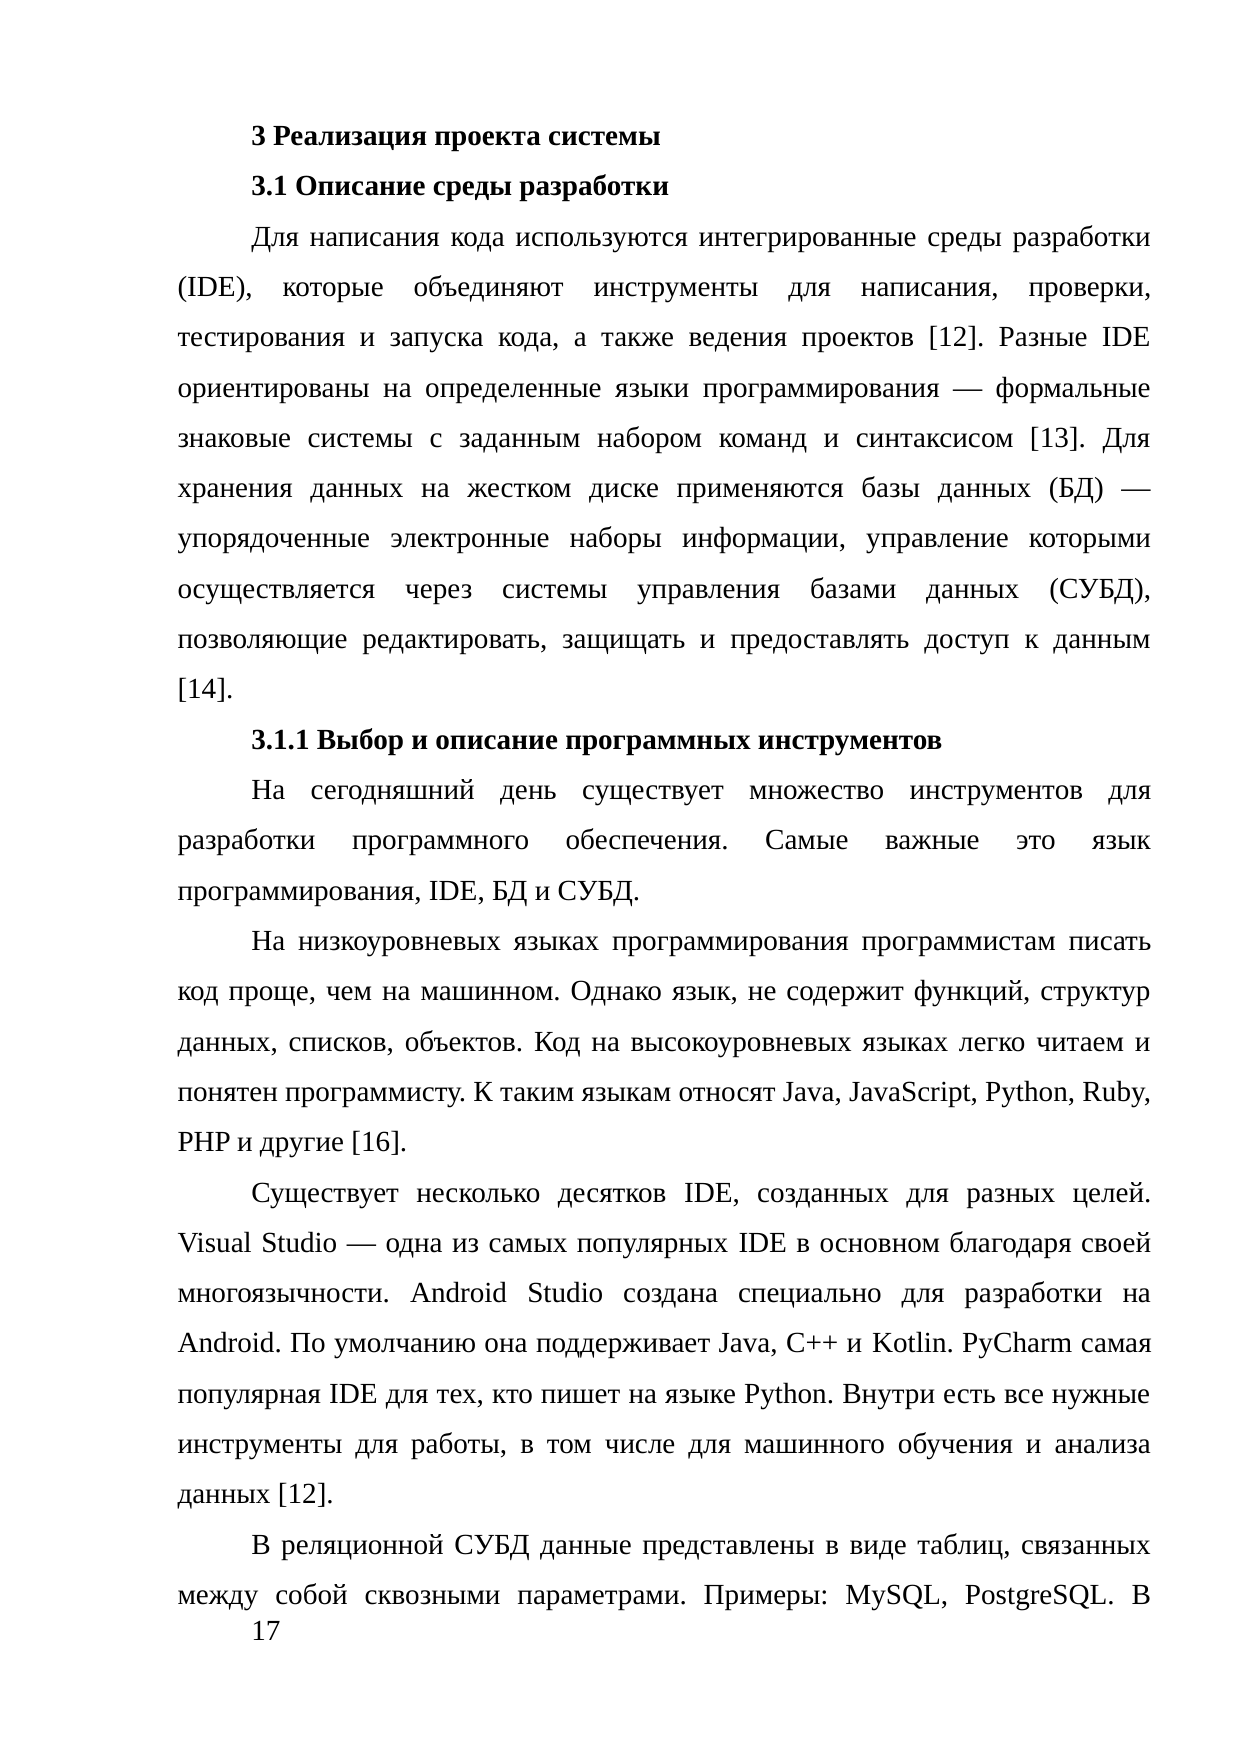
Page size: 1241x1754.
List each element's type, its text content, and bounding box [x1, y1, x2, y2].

subtitle 3.1 Описание среды разработки [177, 168, 1152, 202]
text На сегодняшний день существует множество инструментов для разработки программного обеспечения. Самые важные это язык программирования, IDE, БД и СУБД. [177, 772, 1152, 906]
text Существует несколько десятков IDE, созданных для разных целей. Visual Studio — одна из самых популярных IDE в основном благодаря своей многоязычности. Android Studio создана специально для разработки на Android. По умолчанию она поддерживает Java, C++ и Kotlin. PyCharm самая популярная IDE для тех, кто пишет на языке Python. Внутри есть все нужные инструменты для работы, в том числе для машинного обучения и анализа данных [12]. [177, 1175, 1152, 1510]
text Для написания кода используются интегрированные среды разработки (IDE), которые объединяют инструменты для написания, проверки, тестирования и запуска кода, а также ведения проектов [12]. Разные IDE ориентированы на определенные языки программирования — формальные знаковые системы с заданным набором команд и синтаксисом [13]. Для хранения данных на жестком диске применяются базы данных (БД) — упорядоченные электронные наборы информации, управление которыми осуществляется через системы управления базами данных (СУБД), позволяющие редактировать, защищать и предоставлять доступ к данным [14]. [177, 219, 1152, 705]
subtitle 3.1.1 Выбор и описание программных инструментов [177, 722, 1152, 755]
text На низкоуровневых языках программирования программистам писать код проще, чем на машинном. Однако язык, не содержит функций, структур данных, списков, объектов. Код на высокоуровневых языках легко читаем и понятен программисту. К таким языкам относят Java, JavaScript, Python, Ruby, PHP и другие [16]. [177, 923, 1152, 1158]
subtitle 3 Реализация проекта системы [177, 118, 1152, 152]
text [177, 1527, 1152, 1611]
